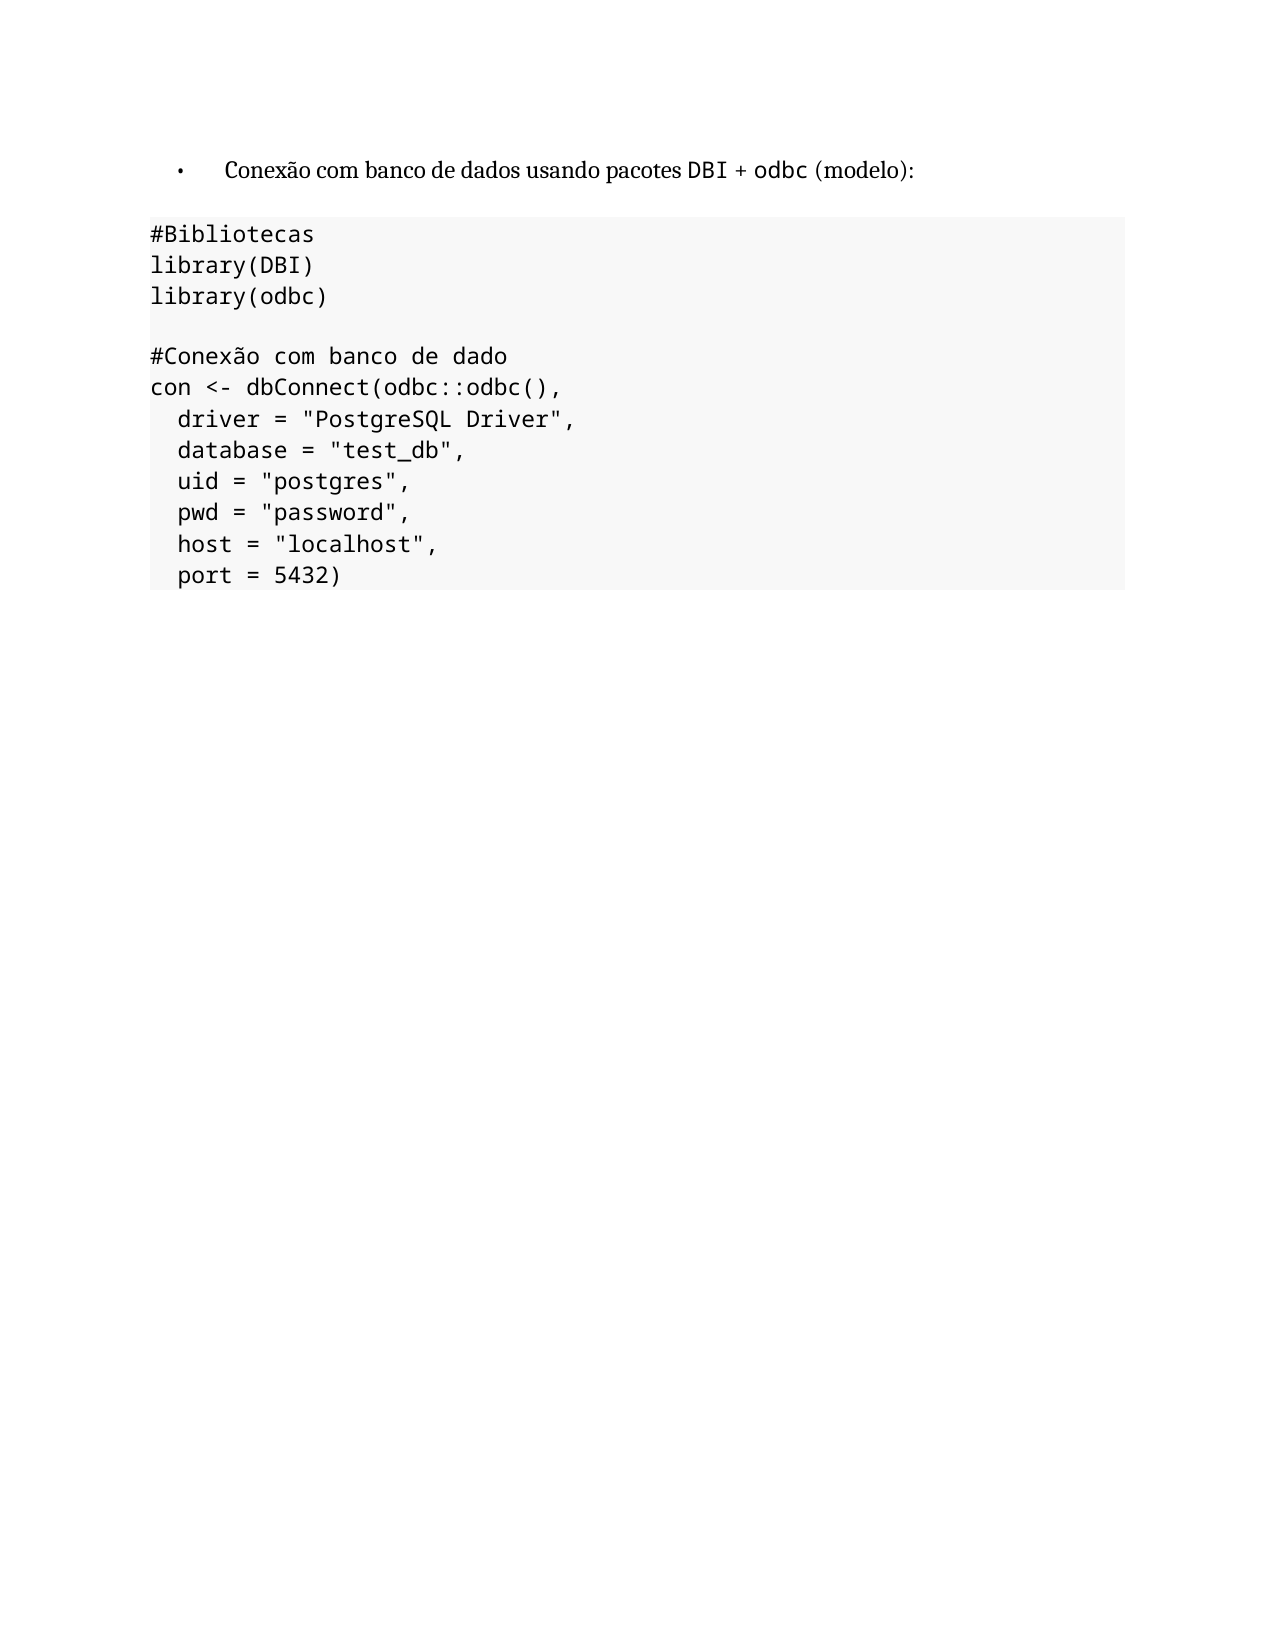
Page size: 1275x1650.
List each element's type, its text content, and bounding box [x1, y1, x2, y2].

list Conexão com banco de dados usando pacotes DBI + odbc (modelo): [175, 154, 1125, 214]
text #Bibliotecas library(DBI) library(odbc) #Conexão com banco de dado con <- dbConnect(odbc::odbc(), driver = "PostgreSQL Driver", database = "test_db", uid = "postgres", pwd = "password", host = "localhost", port = 5432) [150, 217, 1125, 590]
